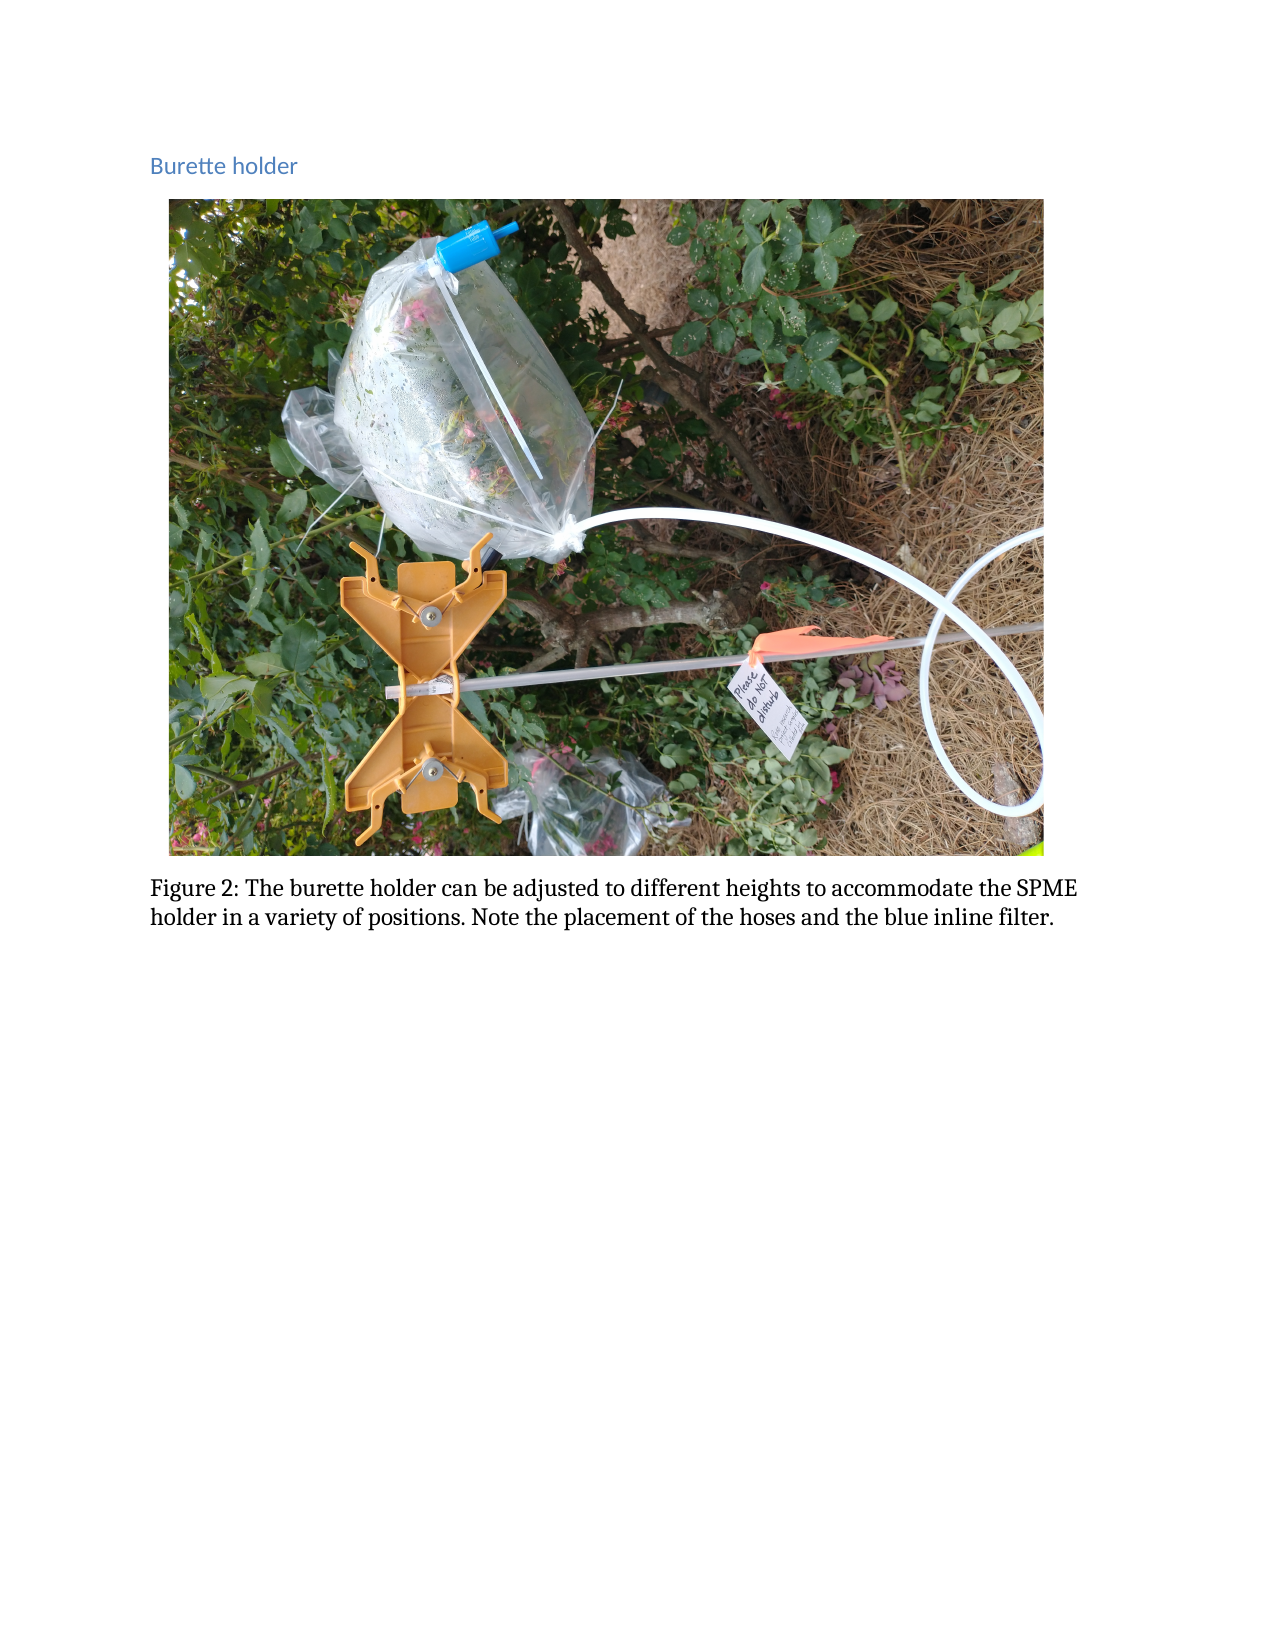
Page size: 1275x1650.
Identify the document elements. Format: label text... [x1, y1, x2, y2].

subtitle Burette holder [150, 150, 1125, 181]
picture [168, 199, 1044, 856]
text Figure 2: The burette holder can be adjusted to different heights to accommodate the SPME holder in a variety of positions. Note the placement of the hoses and the blue inline filter. [150, 874, 1125, 932]
